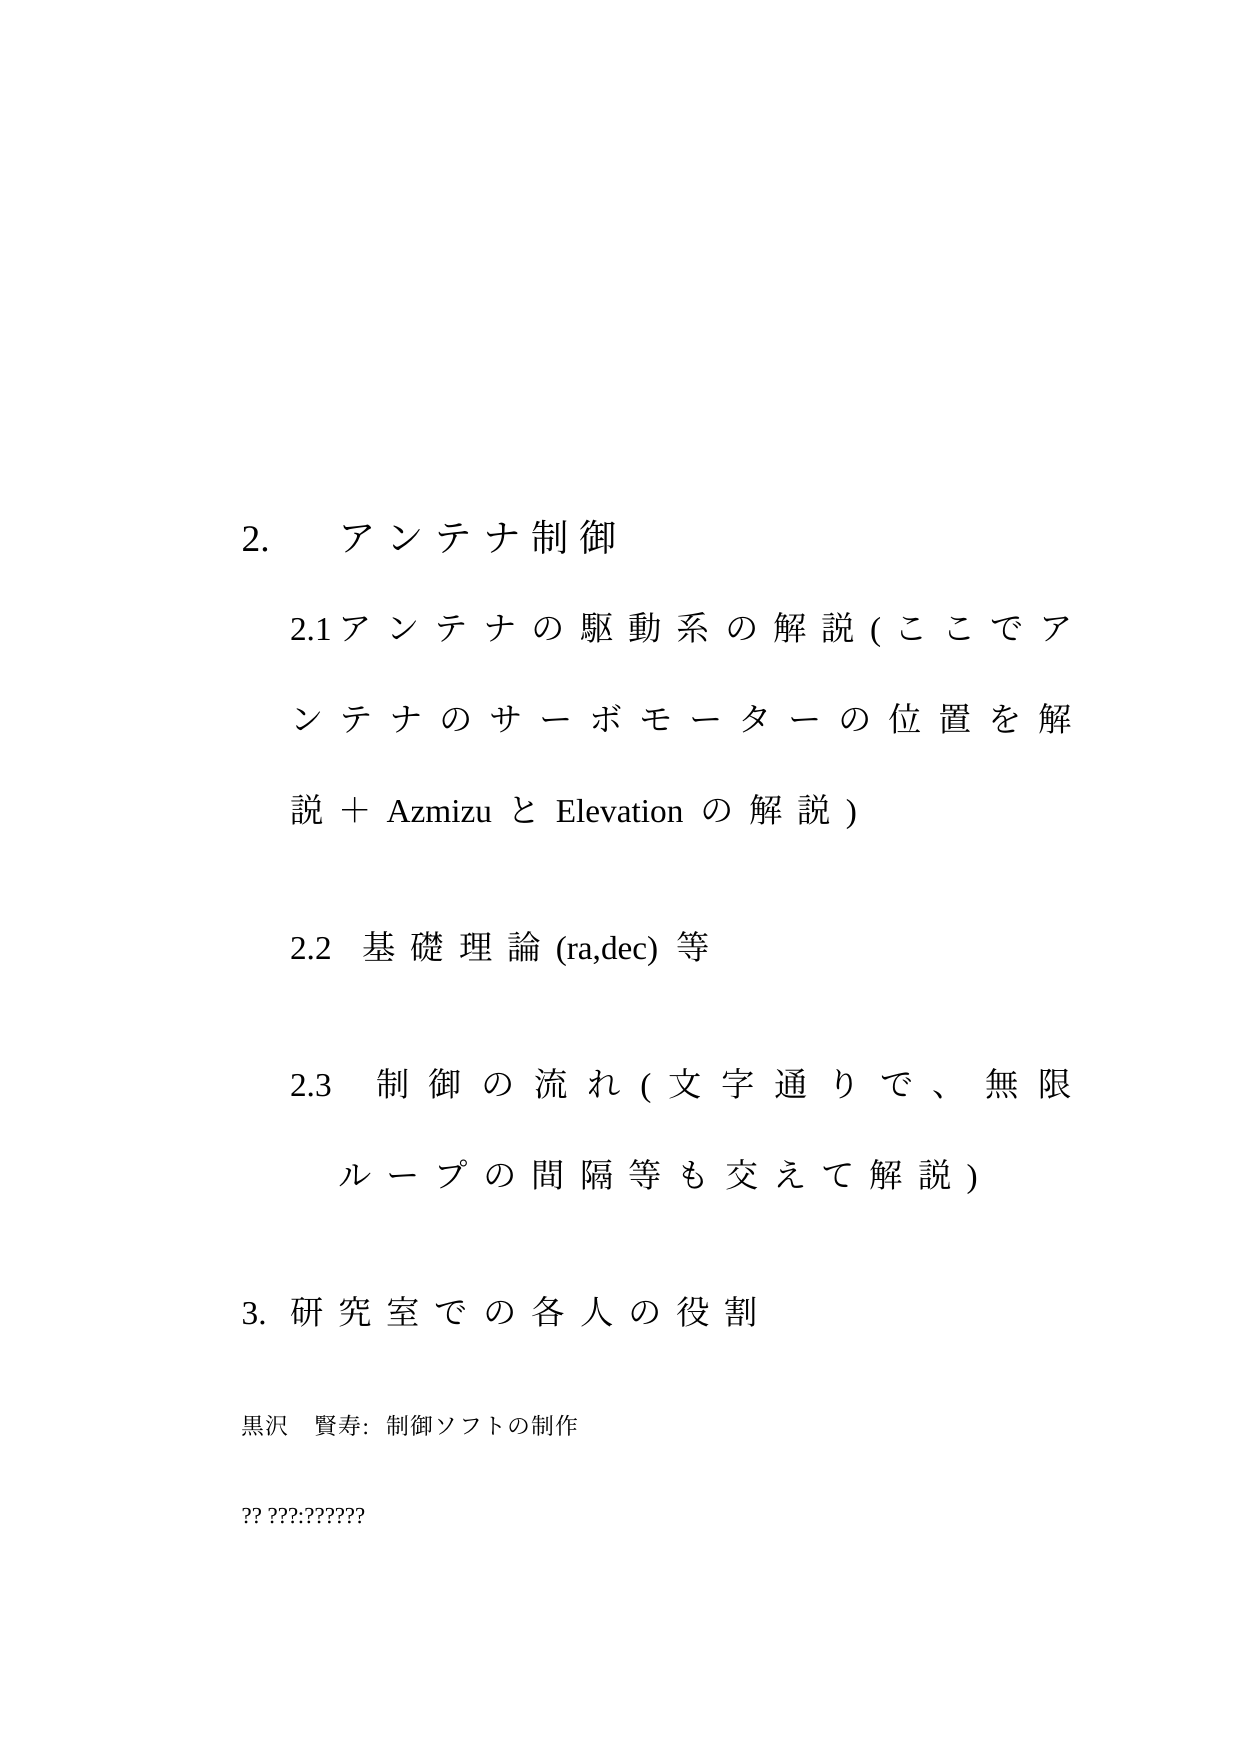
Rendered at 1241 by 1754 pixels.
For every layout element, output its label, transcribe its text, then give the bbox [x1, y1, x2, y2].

list ?? ???:?????? [241, 1493, 1087, 1538]
list 2.2 基礎理論(ra,dec)等 [286, 900, 1087, 991]
list 2. アンテナ制御 [241, 489, 1087, 580]
list 2.1アンテナの駆動系の解説(ここでアンテナのサーボモーターの位置を解説＋AzmizuとElevationの解説) [286, 580, 1087, 854]
list 2.3 制御の流れ(文字通りで、無限ループの間隔等も交えて解説) [286, 1037, 1087, 1219]
list 3. 研究室での各人の役割 [241, 1265, 1087, 1356]
list 黒沢 賢寿:制御ソフトの制作 [241, 1402, 1087, 1447]
